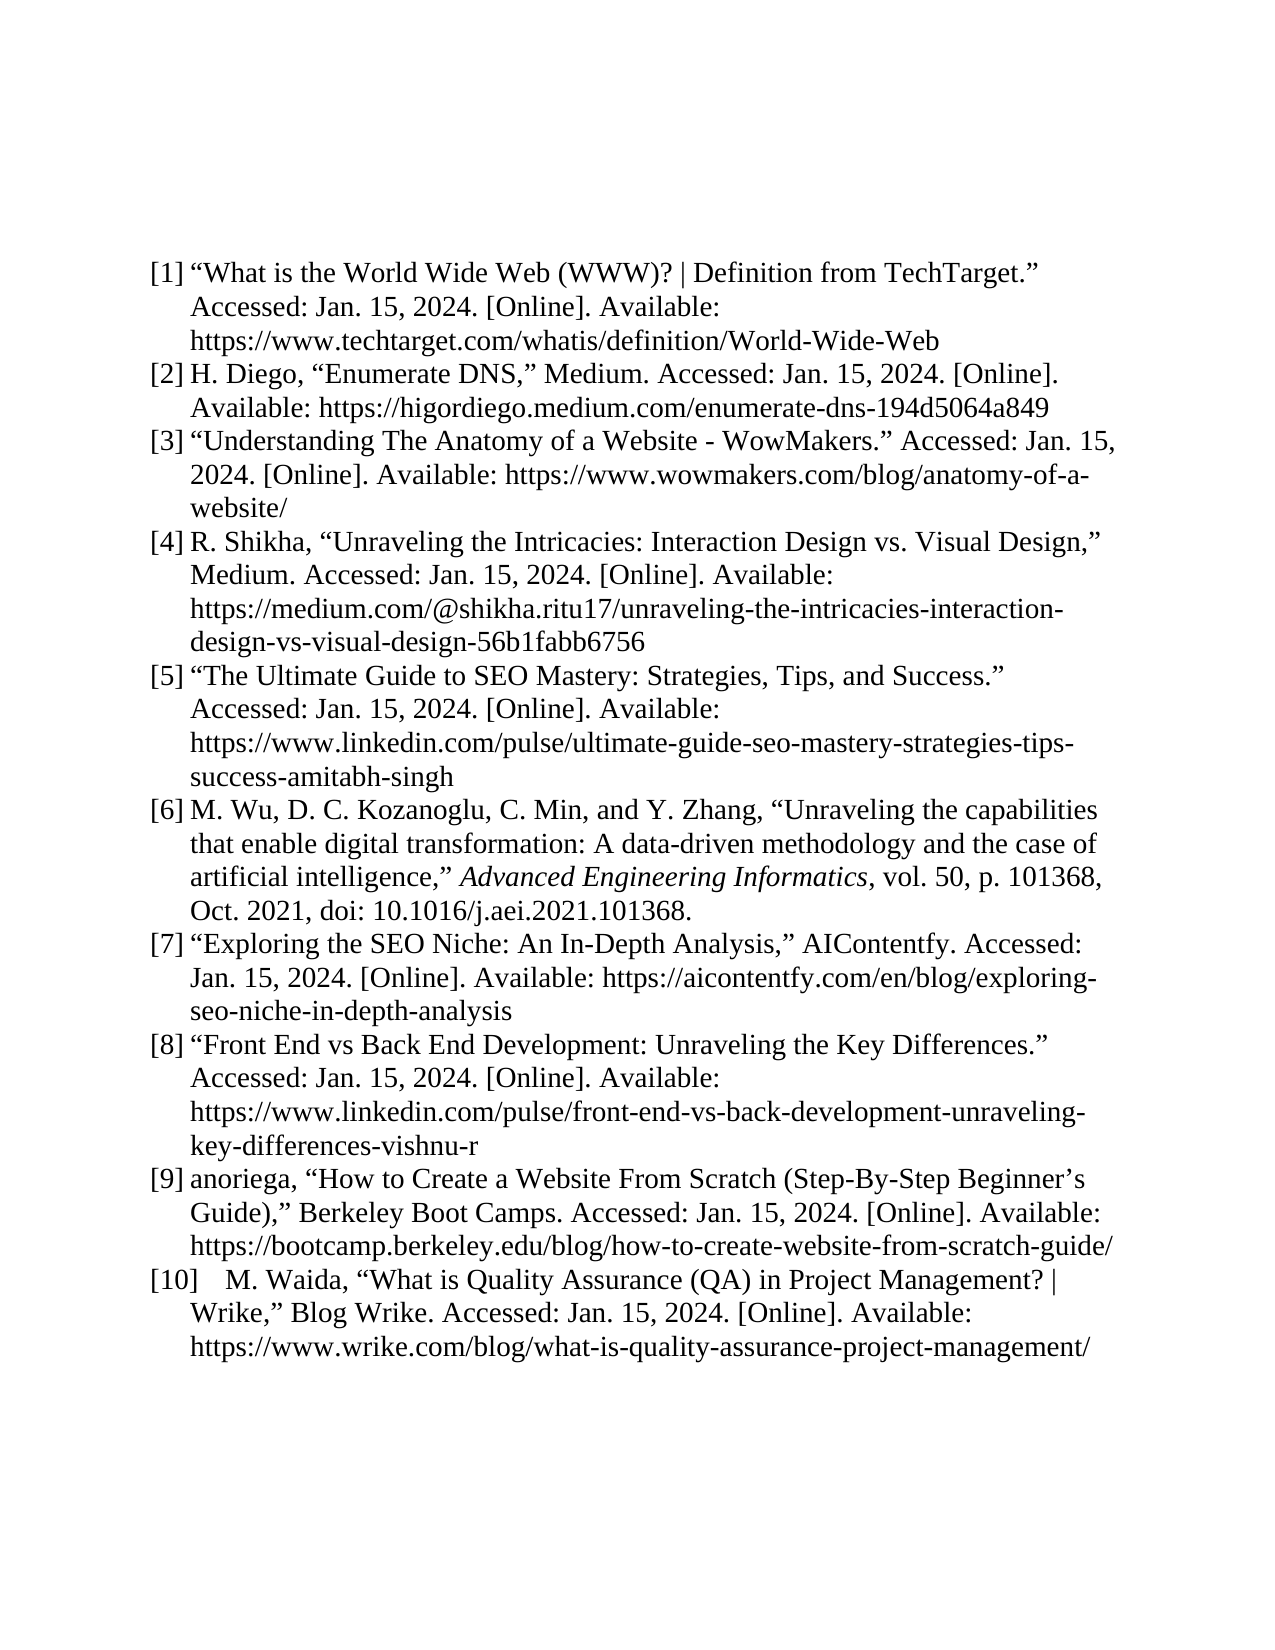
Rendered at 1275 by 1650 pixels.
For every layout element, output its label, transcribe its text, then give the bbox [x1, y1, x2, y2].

text [7] “Exploring the SEO Niche: An In-Depth Analysis,” AIContentfy. Accessed: Jan. 15, 2024. [Online]. Available: https://aicontentfy.com/en/blog/exploring-seo-niche-in-depth-analysis [150, 926, 1125, 1027]
text [3] “Understanding The Anatomy of a Website - WowMakers.” Accessed: Jan. 15, 2024. [Online]. Available: https://www.wowmakers.com/blog/anatomy-of-a-website/ [150, 423, 1125, 524]
text [4] R. Shikha, “Unraveling the Intricacies: Interaction Design vs. Visual Design,” Medium. Accessed: Jan. 15, 2024. [Online]. Available: https://medium.com/@shikha.ritu17/unraveling-the-intricacies-interaction-design-vs-visual-design-56b1fabb6756 [150, 524, 1125, 658]
text [2] H. Diego, “Enumerate DNS,” Medium. Accessed: Jan. 15, 2024. [Online]. Available: https://higordiego.medium.com/enumerate-dns-194d5064a849 [150, 356, 1125, 423]
text [6] M. Wu, D. C. Kozanoglu, C. Min, and Y. Zhang, “Unraveling the capabilities that enable digital transformation: A data-driven methodology and the case of artificial intelligence,” Advanced Engineering Informatics, vol. 50, p. 101368, Oct. 2021, doi: 10.1016/j.aei.2021.101368. [150, 792, 1125, 926]
text [5] “The Ultimate Guide to SEO Mastery: Strategies, Tips, and Success.” Accessed: Jan. 15, 2024. [Online]. Available: https://www.linkedin.com/pulse/ultimate-guide-seo-mastery-strategies-tips-success-amitabh-singh [150, 658, 1125, 792]
text [8] “Front End vs Back End Development: Unraveling the Key Differences.” Accessed: Jan. 15, 2024. [Online]. Available: https://www.linkedin.com/pulse/front-end-vs-back-development-unraveling-key-differences-vishnu-r [150, 1027, 1125, 1161]
text [9] anoriega, “How to Create a Website From Scratch (Step-By-Step Beginner’s Guide),” Berkeley Boot Camps. Accessed: Jan. 15, 2024. [Online]. Available: https://bootcamp.berkeley.edu/blog/how-to-create-website-from-scratch-guide/ [150, 1161, 1125, 1262]
text [1] “What is the World Wide Web (WWW)? | Definition from TechTarget.” Accessed: Jan. 15, 2024. [Online]. Available: https://www.techtarget.com/whatis/definition/World-Wide-Web [150, 256, 1125, 356]
text [10] M. Waida, “What is Quality Assurance (QA) in Project Management? | Wrike,” Blog Wrike. Accessed: Jan. 15, 2024. [Online]. Available: https://www.wrike.com/blog/what-is-quality-assurance-project-management/ [150, 1262, 1125, 1362]
